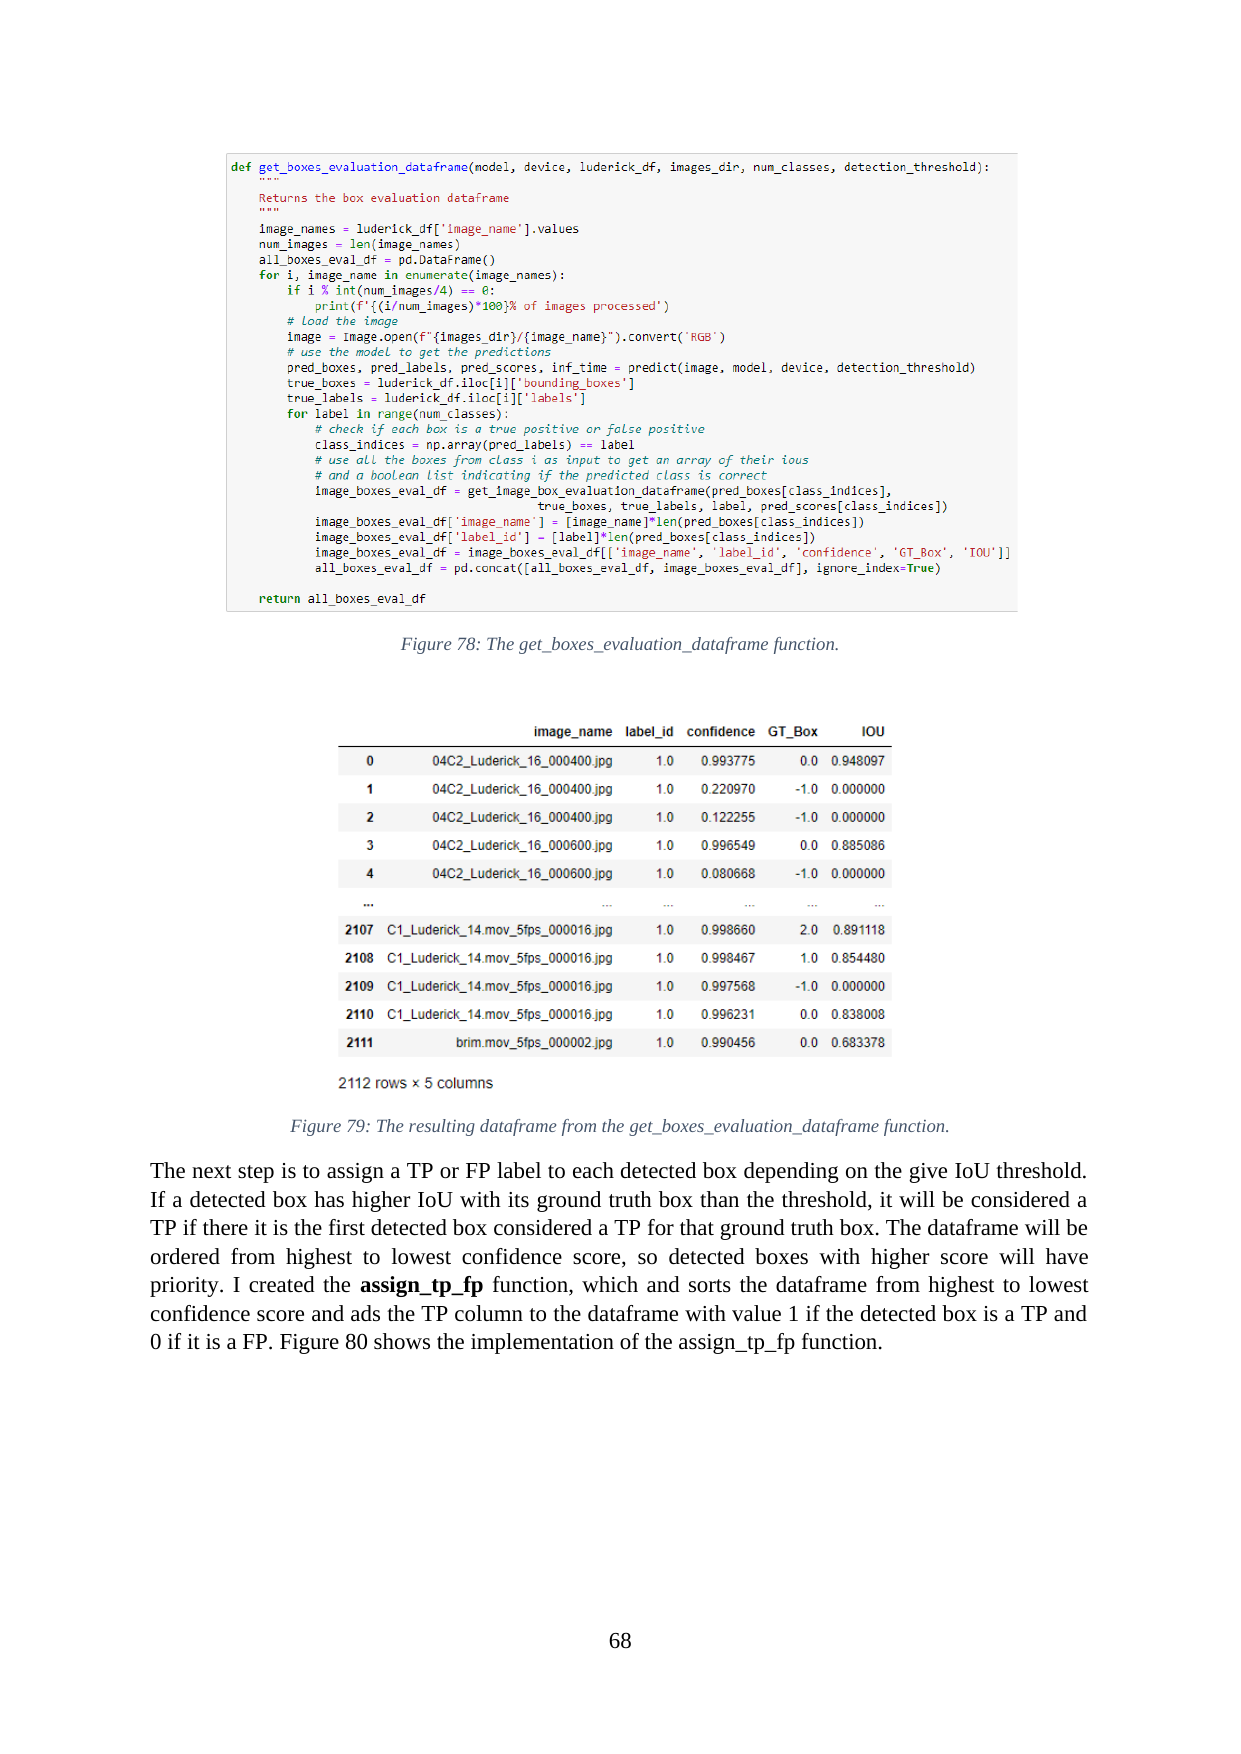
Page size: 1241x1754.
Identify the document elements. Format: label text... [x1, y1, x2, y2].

text Figure 78: The get_boxes_evaluation_dataframe function. [150, 633, 1090, 655]
text The next step is to assign a TP or FP label to each detected box depending on the give IoU threshold. If a detected box has higher IoU with its ground truth box than the threshold, it will be considered a TP if there it is the first detected box considered a TP for that ground truth box. The dataframe will be ordered from highest to lowest confidence score, so detected boxes with higher score will have priority. I created the assign_tp_fp function, which and sorts the dataframe from highest to lowest confidence score and ads the TP column to the dataframe with value 1 if the detected box is a TP and 0 if it is a FP. Figure 80 shows the implementation of the assign_tp_fp function. [150, 1157, 1090, 1354]
picture [222, 150, 1018, 615]
text Figure 79: The resulting dataframe from the get_boxes_evaluation_dataframe function. [150, 1115, 1090, 1137]
picture [333, 720, 908, 1097]
